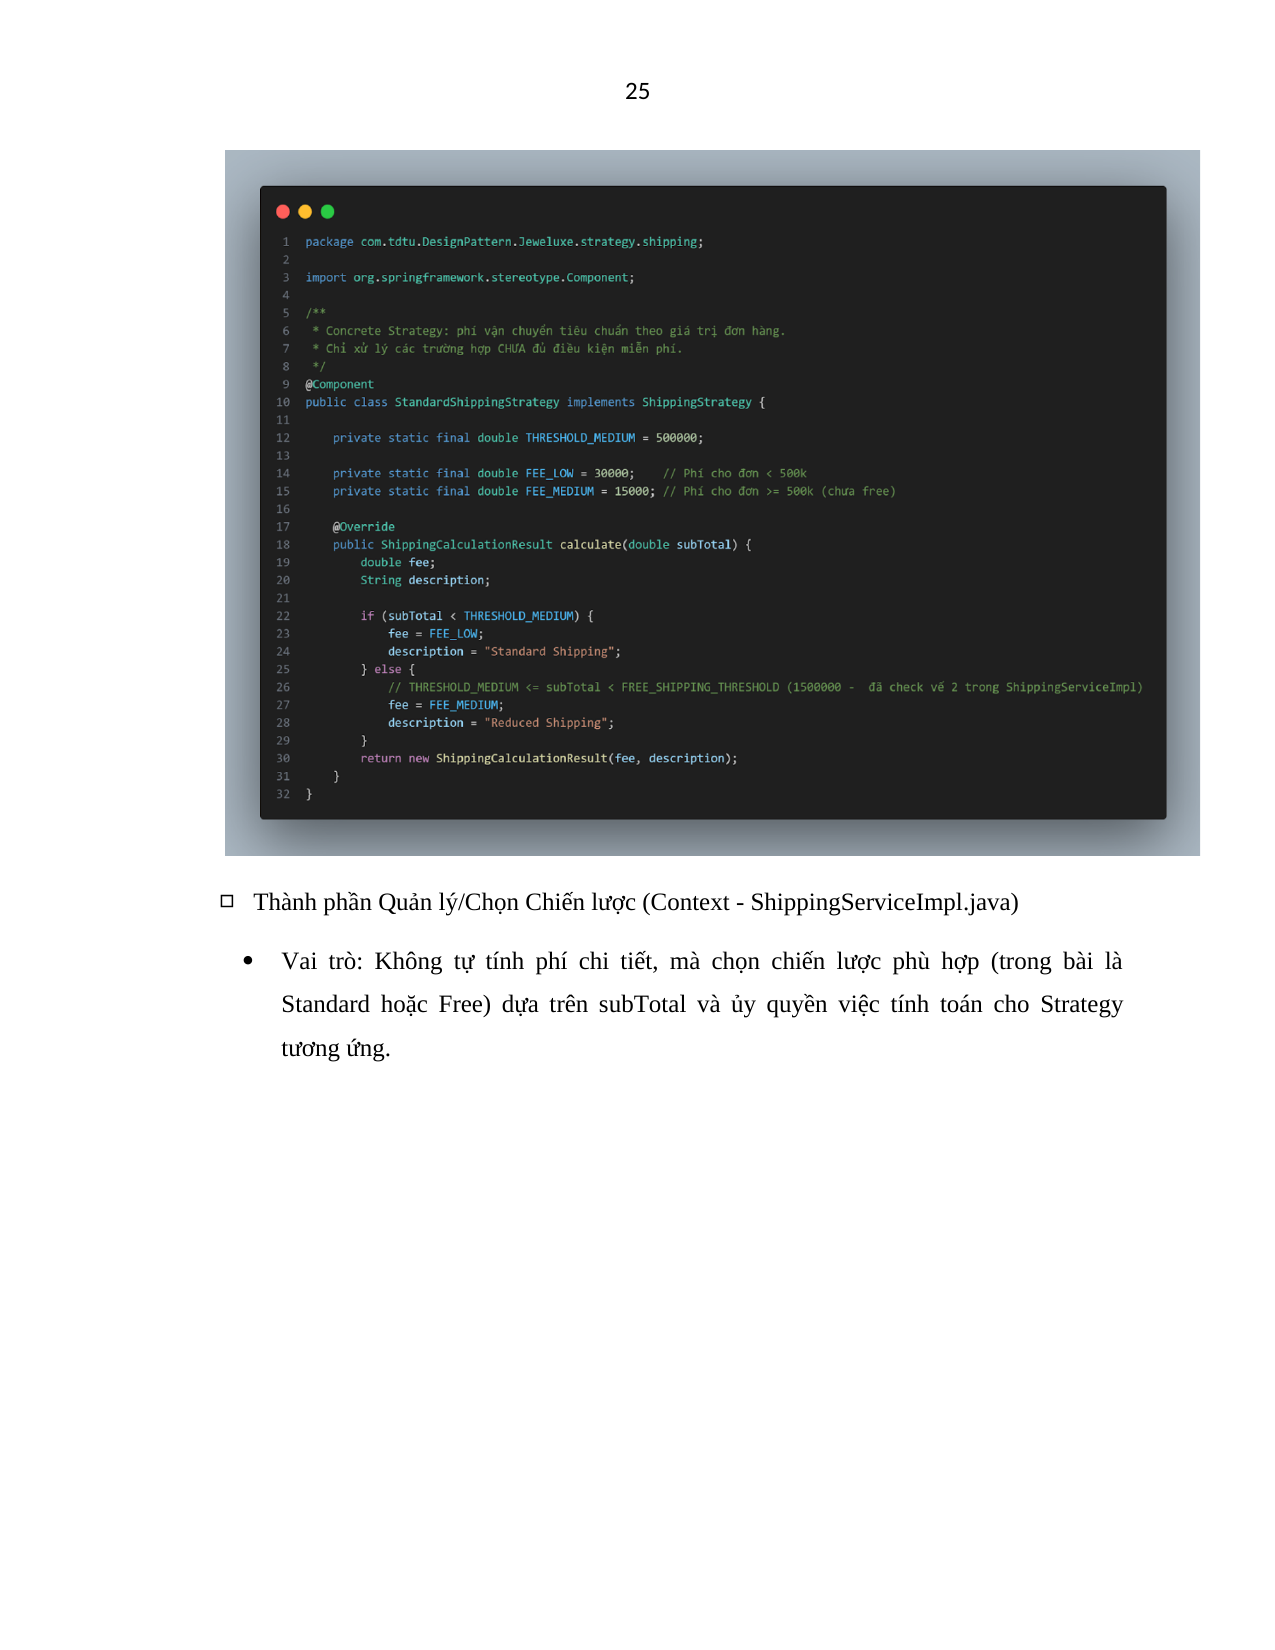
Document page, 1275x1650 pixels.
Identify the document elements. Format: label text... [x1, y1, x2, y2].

list Thành phần Quản lý/Chọn Chiến lược (Context - ShippingServiceImpl.java) [216, 887, 1125, 915]
list Vai trò: Không tự tính phí chi tiết, mà chọn chiến lược phù hợp (trong bài là Standard hoặc Free) dựa trên subTotal và ủy quyền việc tính toán cho Strategy tương ứng. [244, 946, 1125, 1061]
picture [225, 150, 1200, 856]
